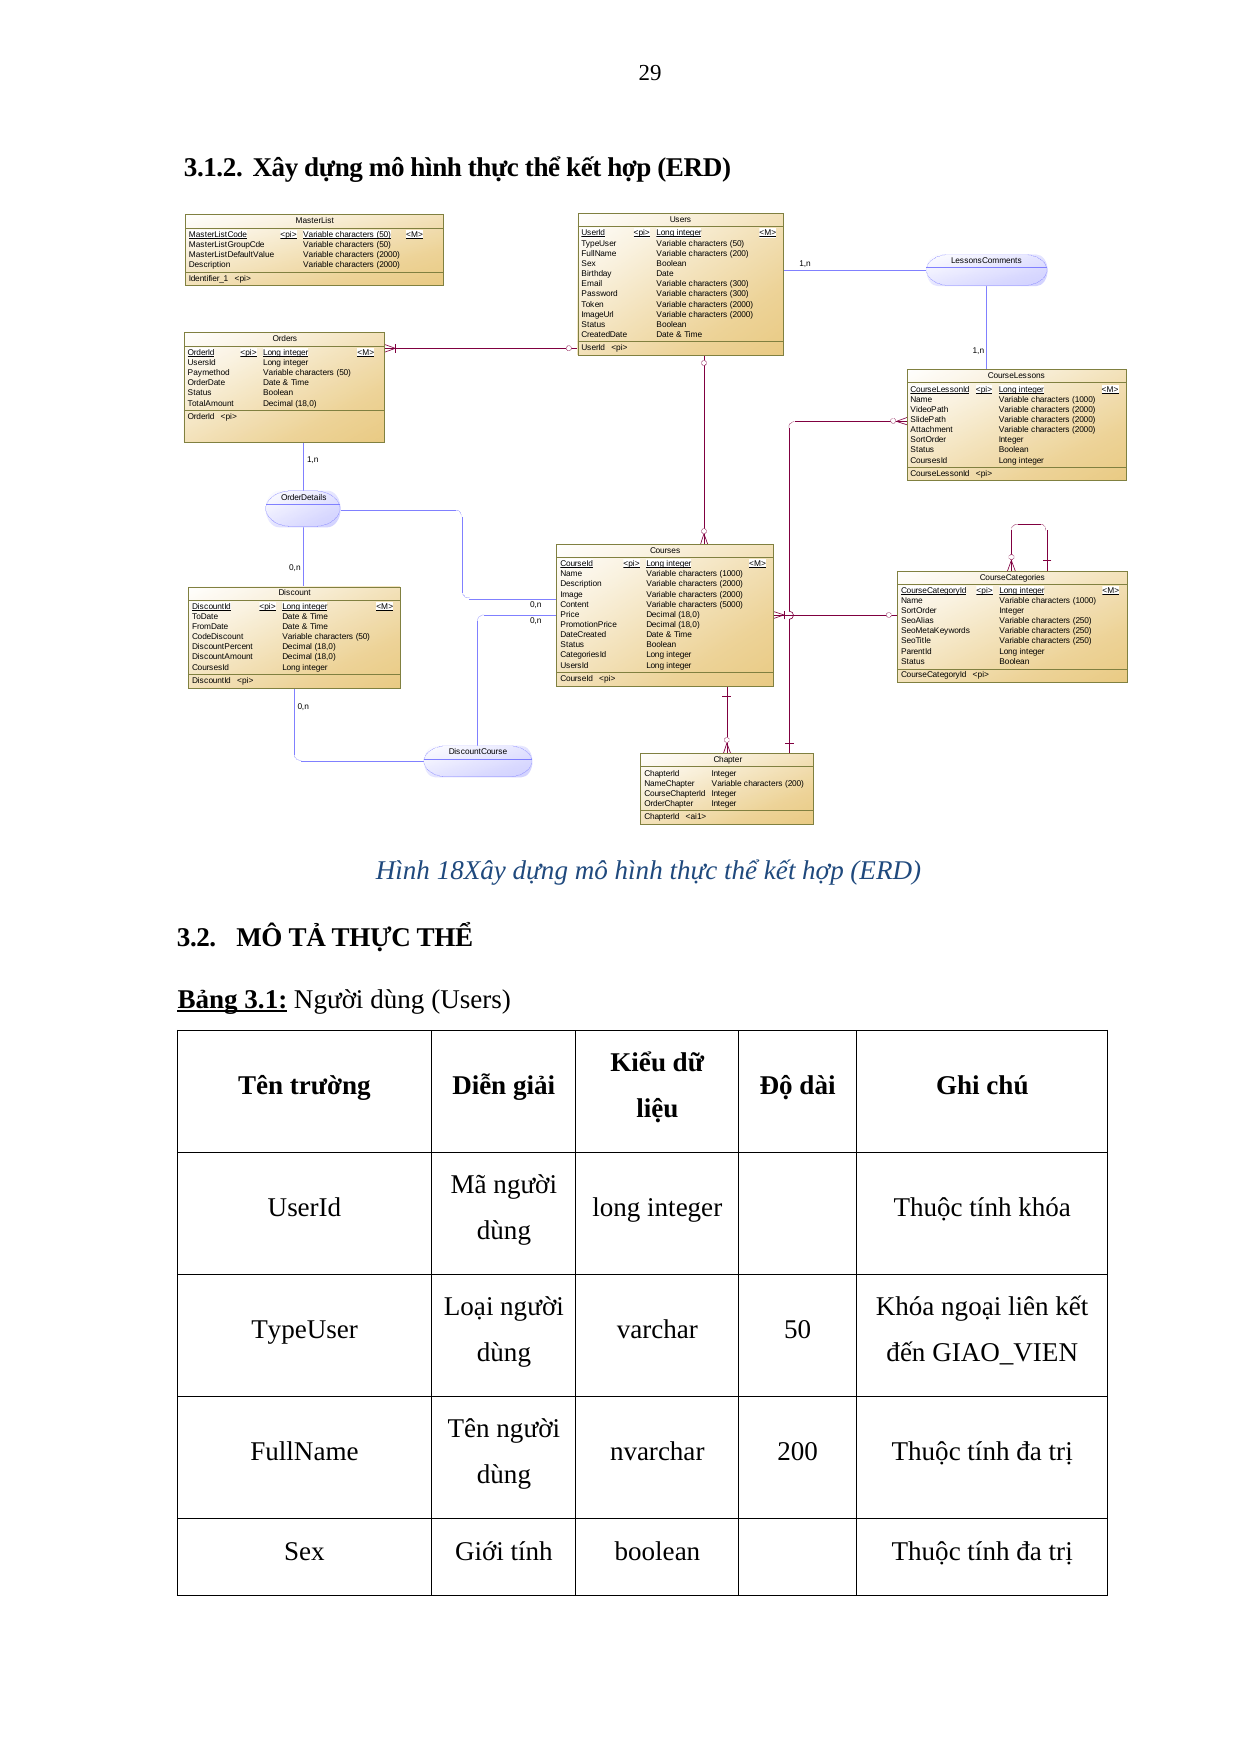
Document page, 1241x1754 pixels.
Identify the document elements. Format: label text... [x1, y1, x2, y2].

table_cell nvarchar [576, 1397, 738, 1518]
table_cell FullName [178, 1397, 431, 1518]
table_cell 50 [739, 1275, 856, 1396]
list Xây dựng mô hình thực thể kết hợp (ERD) [184, 151, 1122, 183]
table_cell TypeUser [178, 1275, 431, 1396]
table_cell long integer [576, 1153, 738, 1274]
table_cell varchar [576, 1275, 738, 1396]
table_header Kiểu dữ liệu [576, 1031, 738, 1152]
table_cell Giới tính [432, 1519, 575, 1595]
table_cell 200 [739, 1397, 856, 1518]
table_cell UserId [178, 1153, 431, 1274]
table_header Ghi chú [857, 1031, 1107, 1152]
table_cell Sex [178, 1519, 431, 1595]
list MÔ TẢ THỰC THỂ [177, 921, 1122, 953]
table_cell Mã người dùng [432, 1153, 575, 1274]
table_cell Thuộc tính đa trị [857, 1519, 1107, 1595]
table_cell Tên người dùng [432, 1397, 575, 1518]
table_cell Khóa ngoại liên kết đến GIAO_VIEN [857, 1275, 1107, 1396]
table_cell Loại người dùng [432, 1275, 575, 1396]
table_header Diễn giải [432, 1031, 575, 1152]
table_cell [739, 1519, 856, 1595]
table_cell boolean [576, 1519, 738, 1595]
table_header Tên trường [178, 1031, 431, 1152]
table_cell Thuộc tính đa trị [857, 1397, 1107, 1518]
table_cell [739, 1153, 856, 1274]
table_cell Thuộc tính khóa [857, 1153, 1107, 1274]
text Hình 18Xây dựng mô hình thực thể kết hợp (ERD) [177, 854, 1122, 885]
table_header Độ dài [739, 1031, 856, 1152]
text Bảng 3.1: Người dùng (Users) [177, 983, 1122, 1014]
